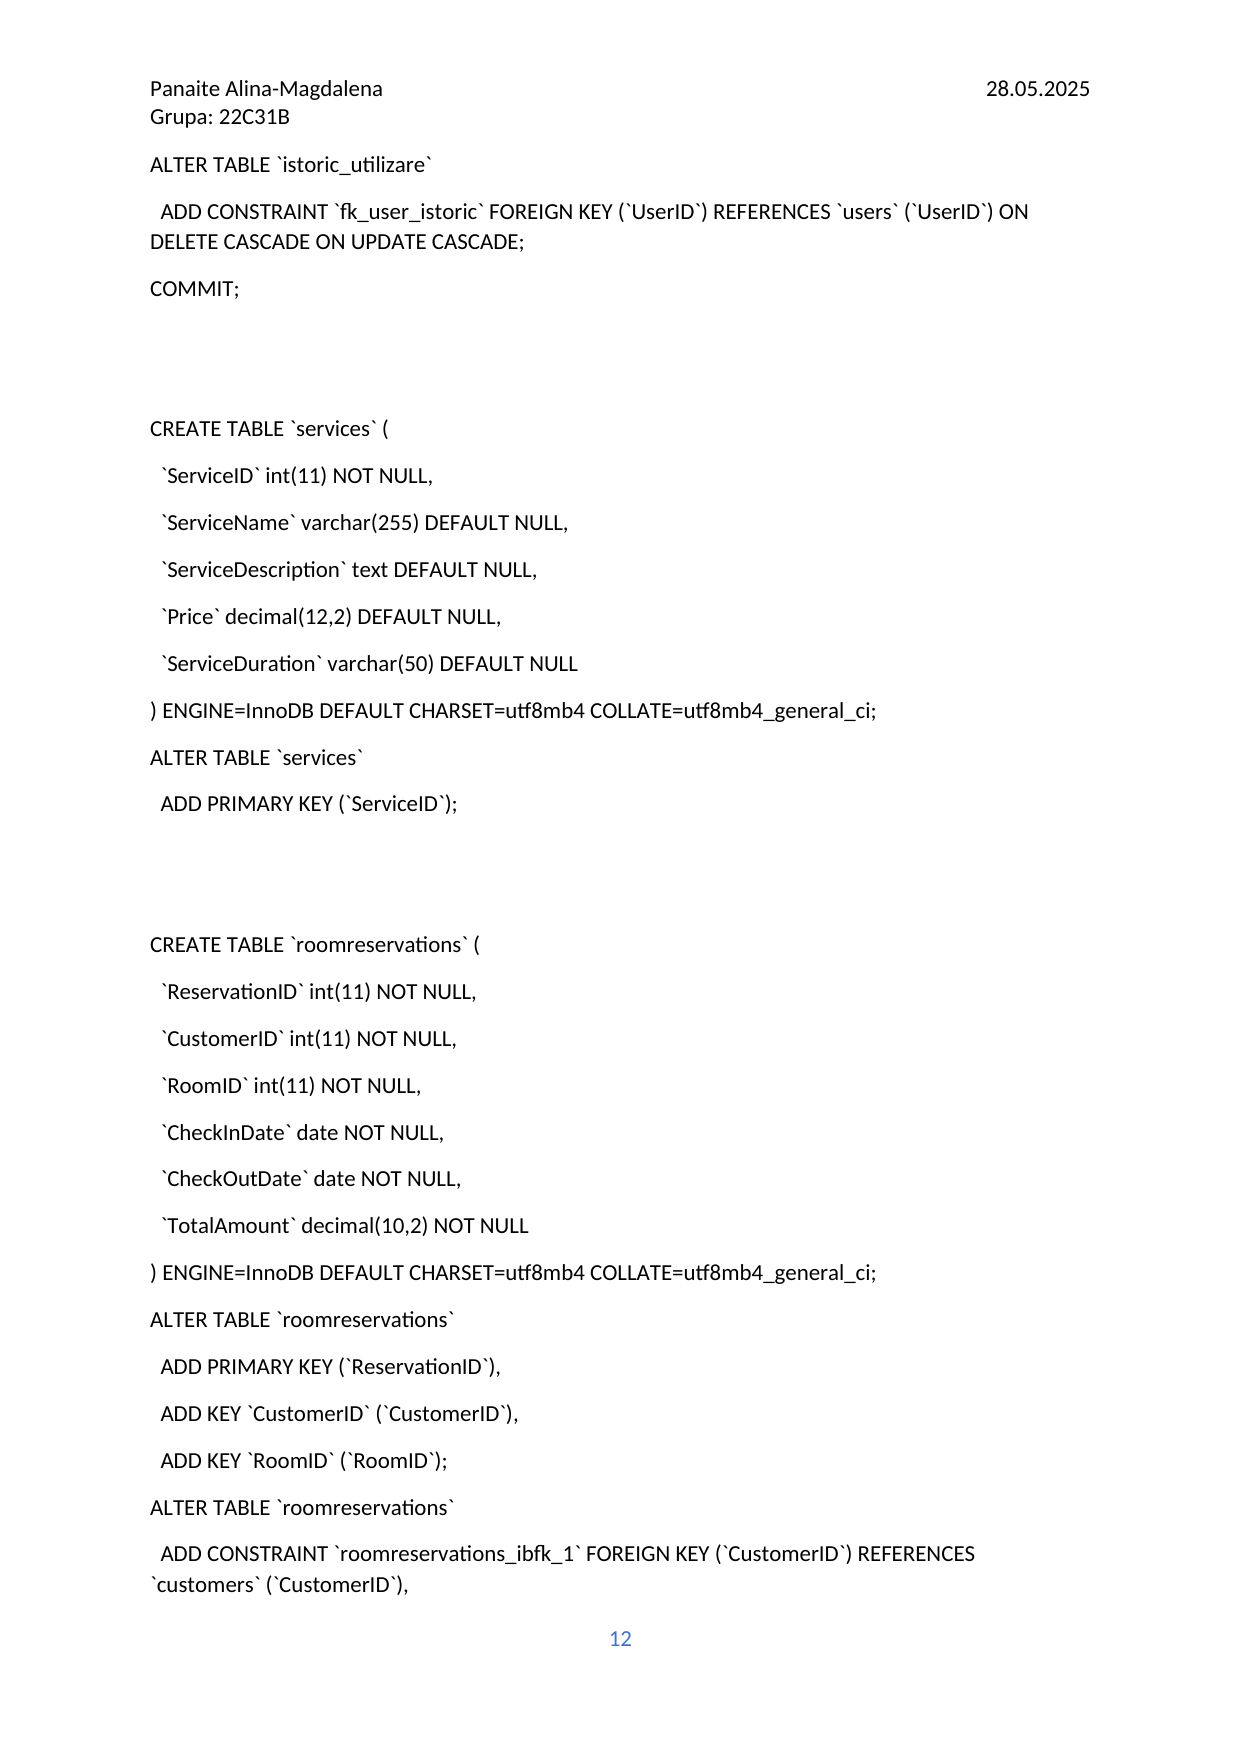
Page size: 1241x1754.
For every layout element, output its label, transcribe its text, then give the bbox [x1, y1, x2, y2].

text `ServiceID` int(11) NOT NULL, [150, 461, 1090, 489]
text `CustomerID` int(11) NOT NULL, [150, 1024, 1090, 1052]
text `Price` decimal(12,2) DEFAULT NULL, [150, 602, 1090, 630]
text CREATE TABLE `roomreservations` ( [150, 930, 1090, 958]
text ADD PRIMARY KEY (`ReservationID`), [150, 1352, 1090, 1380]
text ALTER TABLE `roomreservations` [150, 1493, 1090, 1521]
text ADD PRIMARY KEY (`ServiceID`); [150, 789, 1090, 818]
text `TotalAmount` decimal(10,2) NOT NULL [150, 1211, 1090, 1239]
text `ReservationID` int(11) NOT NULL, [150, 977, 1090, 1005]
text ALTER TABLE `roomreservations` [150, 1305, 1090, 1333]
text `ServiceName` varchar(255) DEFAULT NULL, [150, 508, 1090, 536]
text ADD CONSTRAINT `roomreservations_ibfk_1` FOREIGN KEY (`CustomerID`) REFERENCES `customers` (`CustomerID`), [150, 1539, 1090, 1598]
text `CheckOutDate` date NOT NULL, [150, 1164, 1090, 1193]
text `ServiceDescription` text DEFAULT NULL, [150, 555, 1090, 583]
text ADD CONSTRAINT `fk_user_istoric` FOREIGN KEY (`UserID`) REFERENCES `users` (`UserID`) ON DELETE CASCADE ON UPDATE CASCADE; [150, 197, 1090, 255]
text COMMIT; [150, 274, 1090, 302]
text ALTER TABLE `services` [150, 743, 1090, 771]
text ) ENGINE=InnoDB DEFAULT CHARSET=utf8mb4 COLLATE=utf8mb4_general_ci; [150, 696, 1090, 724]
text ADD KEY `RoomID` (`RoomID`); [150, 1446, 1090, 1474]
text CREATE TABLE `services` ( [150, 414, 1090, 443]
text `CheckInDate` date NOT NULL, [150, 1118, 1090, 1146]
text ) ENGINE=InnoDB DEFAULT CHARSET=utf8mb4 COLLATE=utf8mb4_general_ci; [150, 1258, 1090, 1286]
text `ServiceDuration` varchar(50) DEFAULT NULL [150, 649, 1090, 677]
text ADD KEY `CustomerID` (`CustomerID`), [150, 1399, 1090, 1427]
text `RoomID` int(11) NOT NULL, [150, 1071, 1090, 1099]
text ALTER TABLE `istoric_utilizare` [150, 150, 1090, 178]
